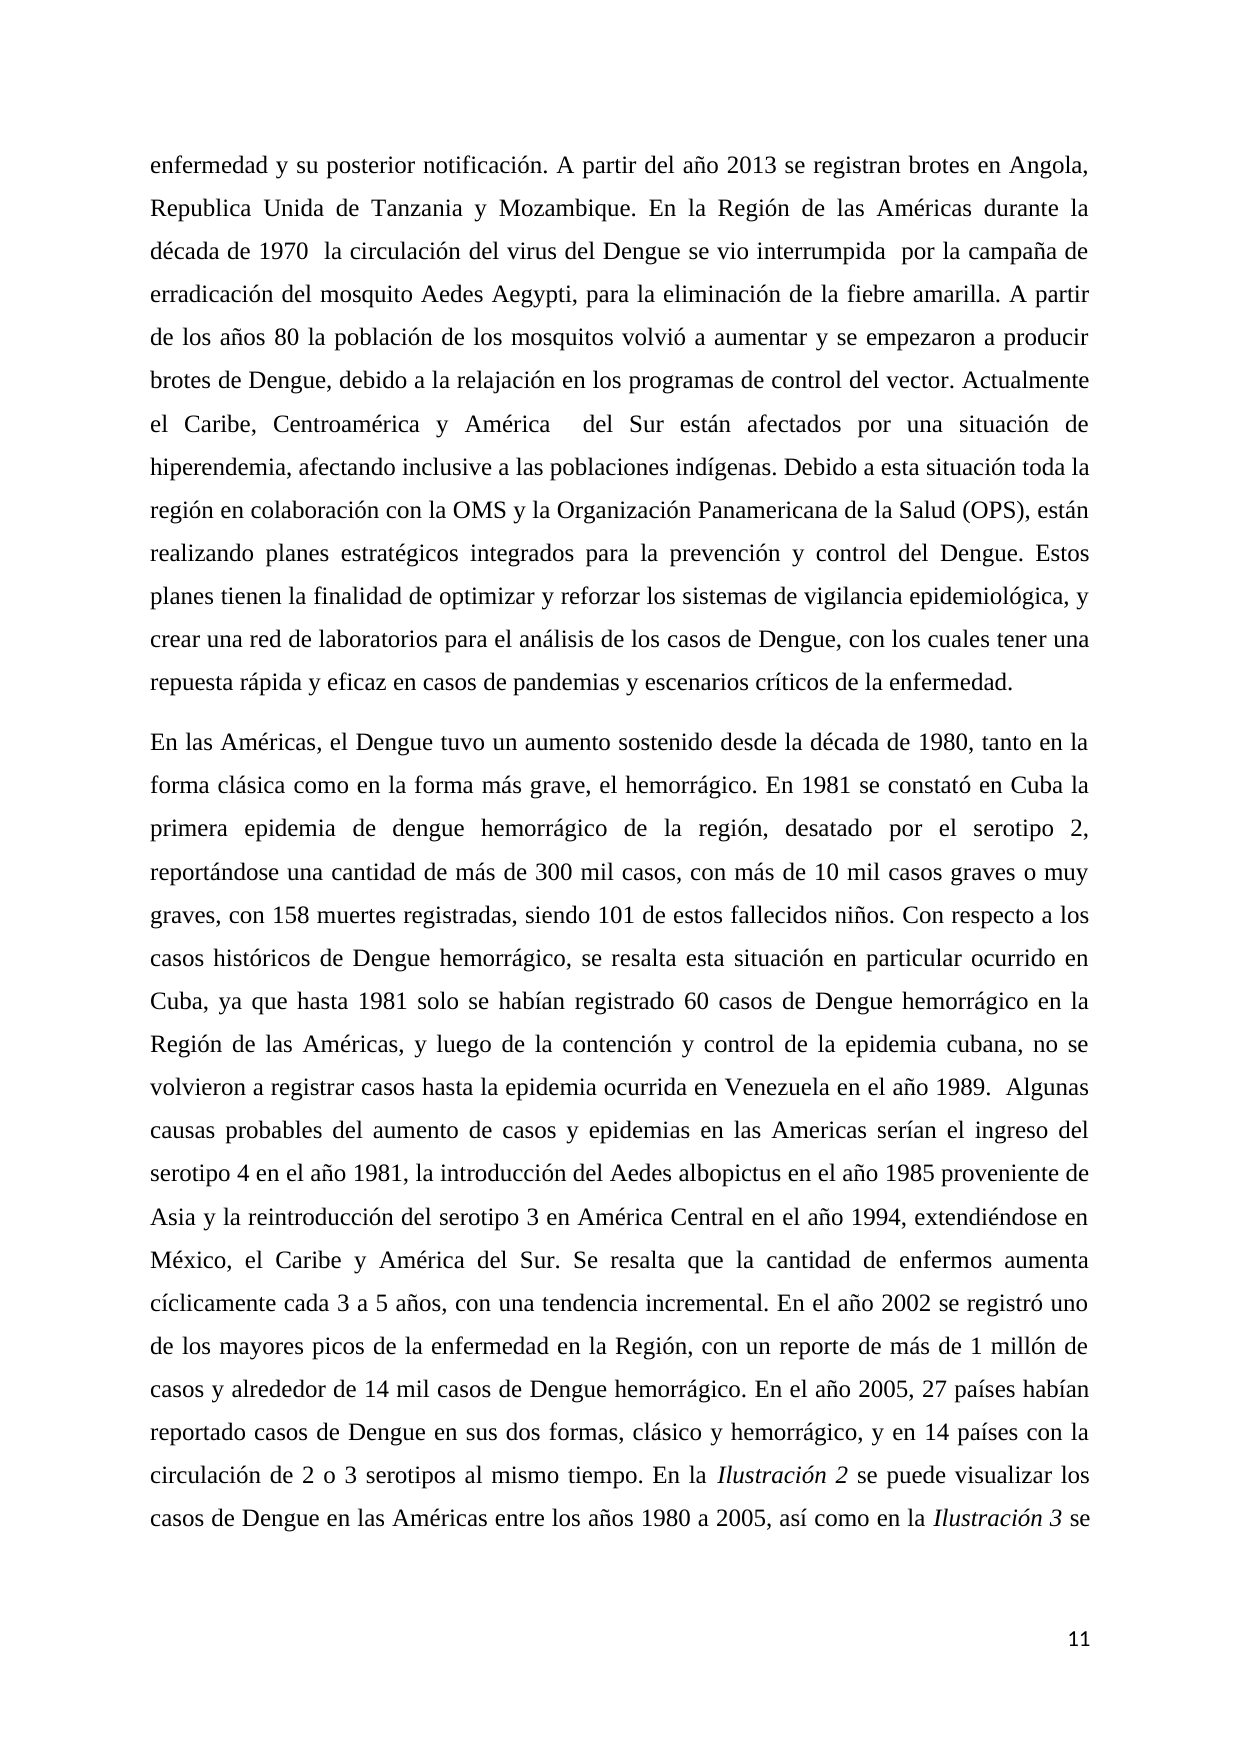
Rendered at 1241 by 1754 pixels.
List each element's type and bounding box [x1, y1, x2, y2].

text [150, 150, 1090, 696]
text [150, 727, 1090, 1532]
